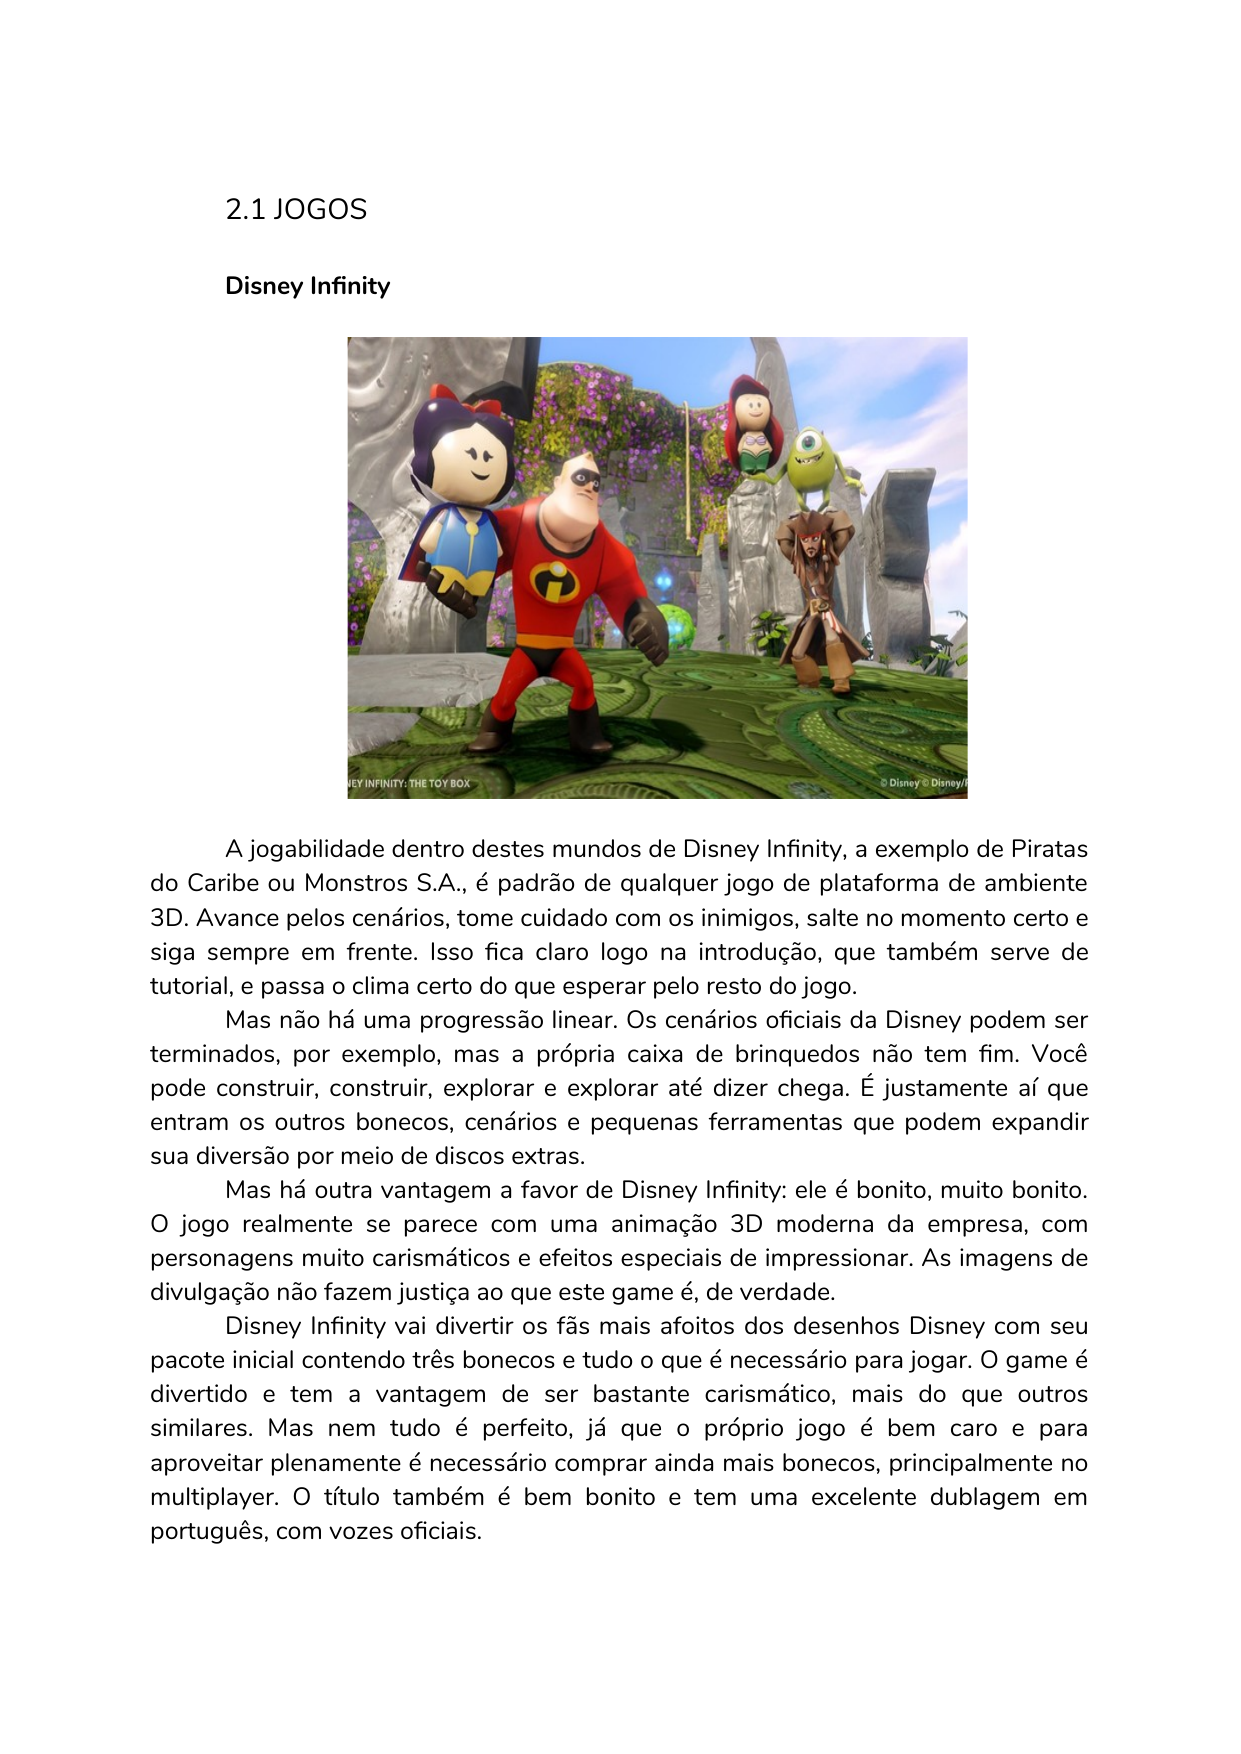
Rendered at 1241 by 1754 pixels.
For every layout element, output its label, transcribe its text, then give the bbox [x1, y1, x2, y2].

picture [347, 337, 968, 799]
text A jogabilidade dentro destes mundos de Disney Infinity, a exemplo de Piratas do Caribe ou Monstros S.A., é padrão de qualquer jogo de plataforma de ambiente 3D. Avance pelos cenários, tome cuidado com os inimigos, salte no momento certo e siga sempre em frente. Isso fica claro logo na introdução, que também serve de tutorial, e passa o clima certo do que esperar pelo resto do jogo. [150, 832, 1090, 1003]
text Mas há outra vantagem a favor de Disney Infinity: ele é bonito, muito bonito. O jogo realmente se parece com uma animação 3D moderna da empresa, com personagens muito carismáticos e efeitos especiais de impressionar. As imagens de divulgação não fazem justiça ao que este game é, de verdade. [150, 1173, 1090, 1309]
text Disney Infinity vai divertir os fãs mais afoitos dos desenhos Disney com seu pacote inicial contendo três bonecos e tudo o que é necessário para jogar. O game é divertido e tem a vantagem de ser bastante carismático, mais do que outros similares. Mas nem tudo é perfeito, já que o próprio jogo é bem caro e para aproveitar plenamente é necessário comprar ainda mais bonecos, principalmente no multiplayer. O título também é bem bonito e tem uma excelente dublagem em português, com vozes oficiais. [150, 1309, 1090, 1548]
text 2.1 JOGOS [150, 190, 1090, 229]
text Disney Infinity [150, 269, 1090, 303]
text Mas não há uma progressão linear. Os cenários oficiais da Disney podem ser terminados, por exemplo, mas a própria caixa de brinquedos não tem fim. Você pode construir, construir, explorar e explorar até dizer chega. É justamente aí que entram os outros bonecos, cenários e pequenas ferramentas que podem expandir sua diversão por meio de discos extras. [150, 1003, 1090, 1173]
